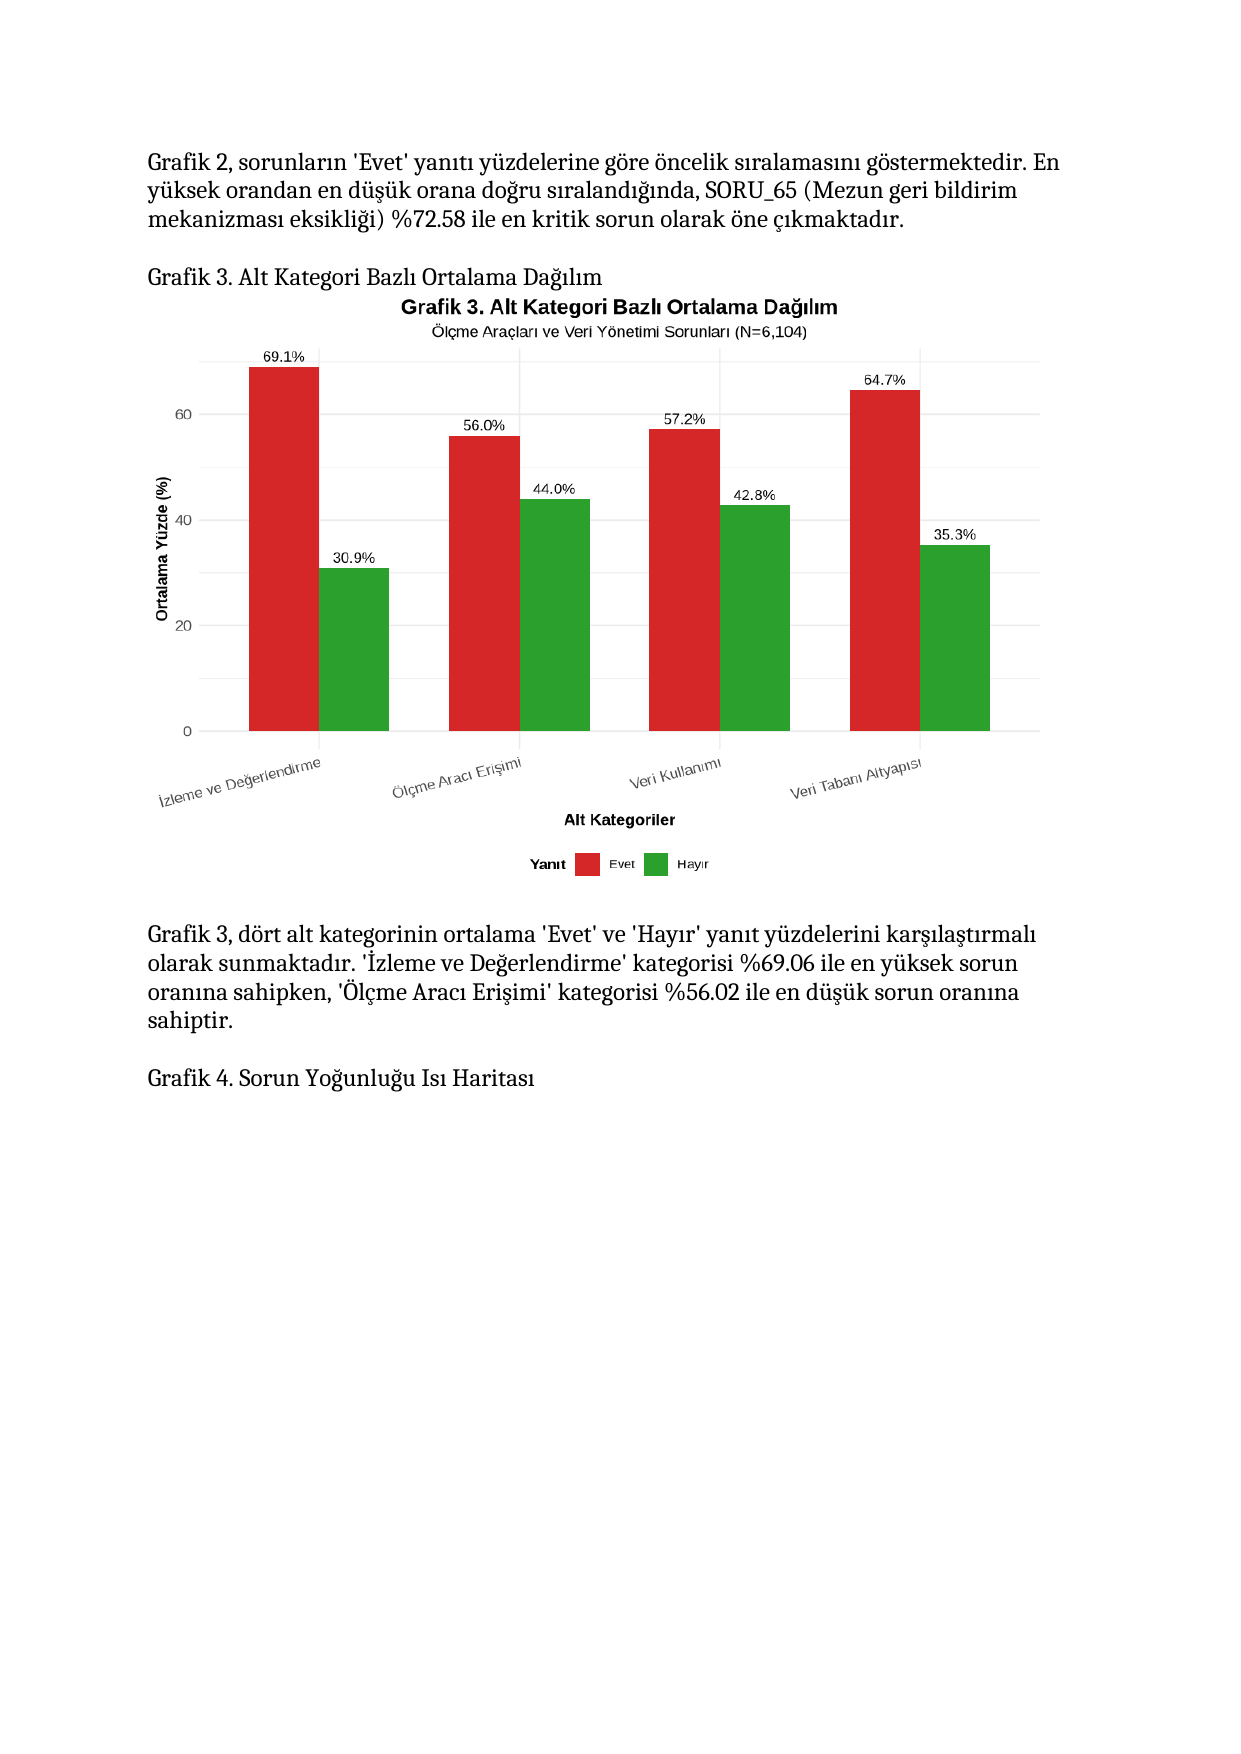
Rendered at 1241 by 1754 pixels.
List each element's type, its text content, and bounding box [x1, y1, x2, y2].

text Grafik 2, sorunların 'Evet' yanıtı yüzdelerine göre öncelik sıralamasını göstermektedir. En yüksek orandan en düşük orana doğru sıralandığında, SORU_65 (Mezun geri bildirim mekanizması eksikliği) %72.58 ile en kritik sorun olarak öne çıkmaktadır. [148, 148, 1093, 234]
text Grafik 4. Sorun Yoğunluğu Isı Haritası [148, 1064, 1093, 1093]
text Grafik 3. Alt Kategori Bazlı Ortalama Dağılım [148, 263, 1093, 291]
picture [147, 291, 1048, 892]
text Grafik 3, dört alt kategorinin ortalama 'Evet' ve 'Hayır' yanıt yüzdelerini karşılaştırmalı olarak sunmaktadır. 'İzleme ve Değerlendirme' kategorisi %69.06 ile en yüksek sorun oranına sahipken, 'Ölçme Aracı Erişimi' kategorisi %56.02 ile en düşük sorun oranına sahiptir. [148, 920, 1093, 1035]
